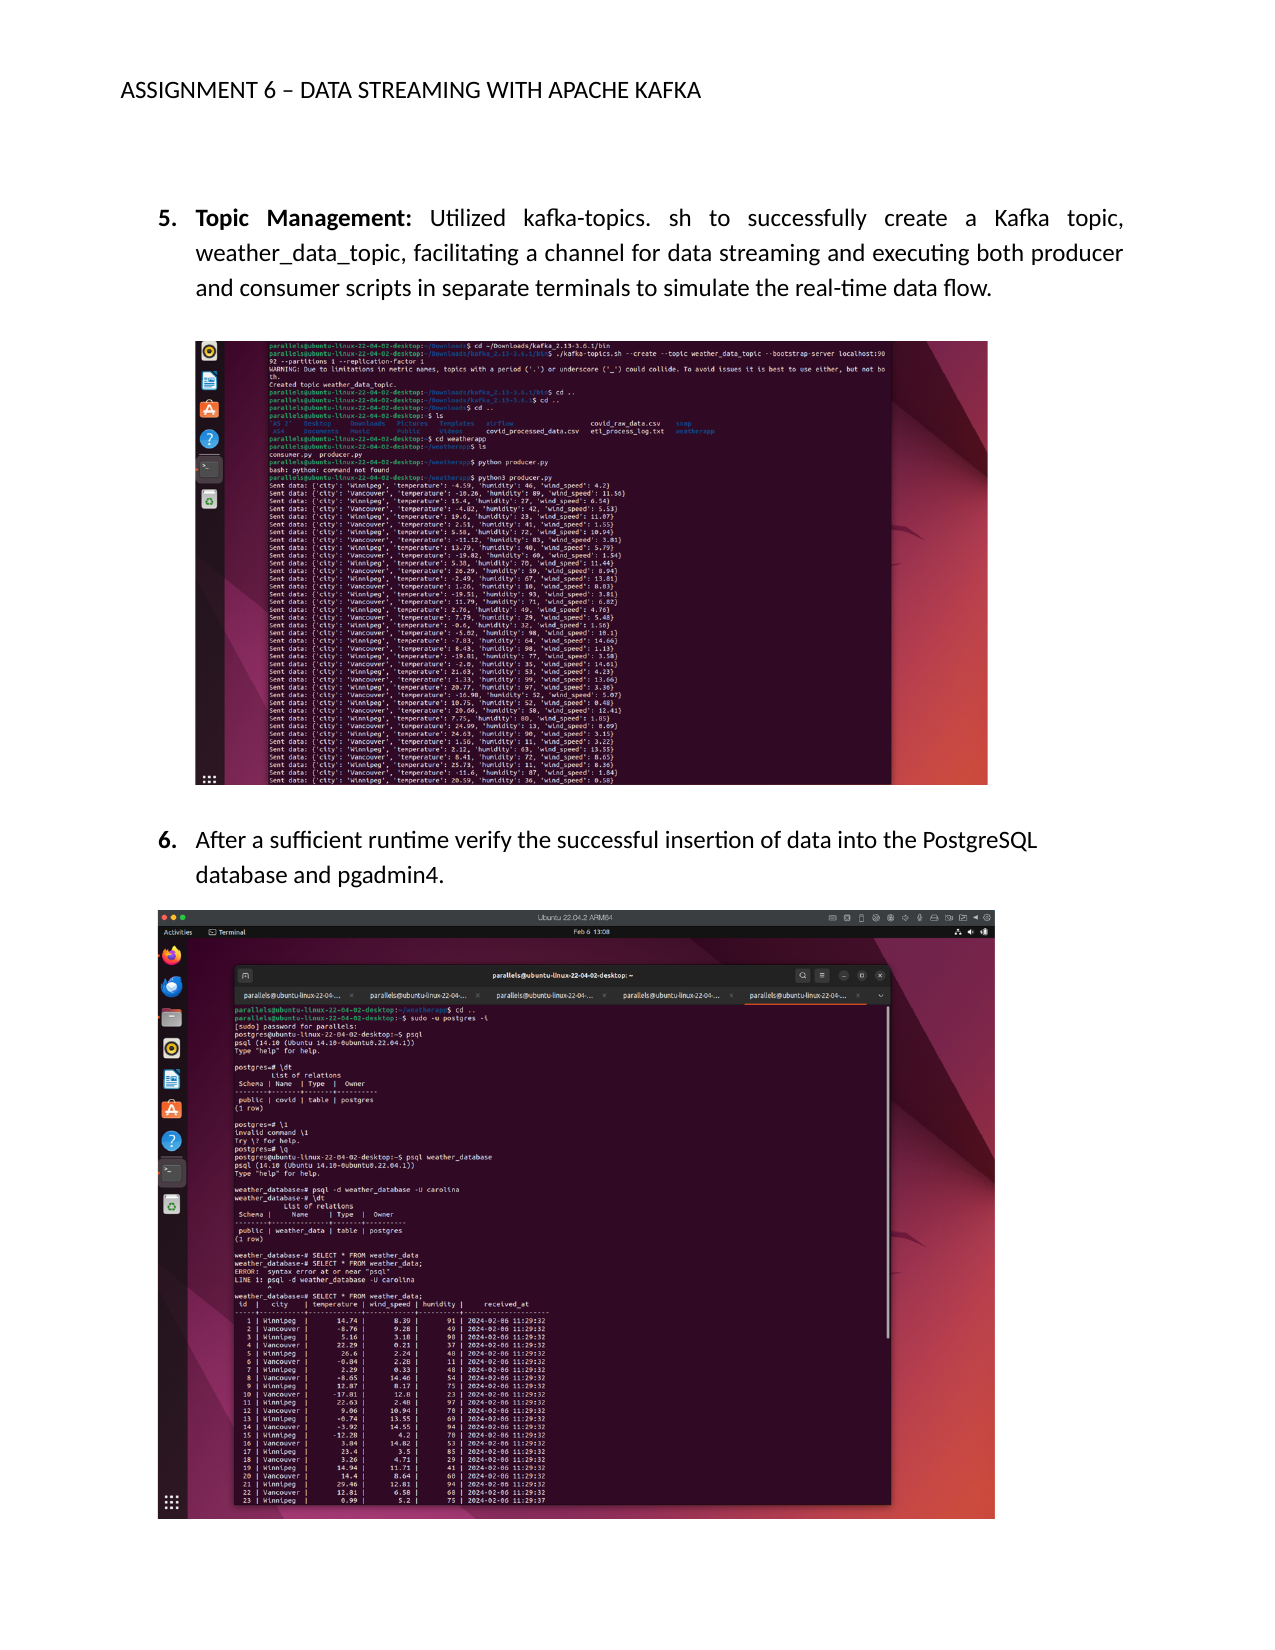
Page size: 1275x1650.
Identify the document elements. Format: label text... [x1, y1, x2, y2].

list Topic Management: Utilized kafka-topics. sh to successfully create a Kafka topic, weather_data_topic, facilitating a channel for data streaming and executing both producer and consumer scripts in separate terminals to simulate the real-time data flow. [158, 202, 1125, 302]
list After a sufficient runtime verify the successful insertion of data into the PostgreSQL database and pgadmin4. [158, 824, 1125, 889]
picture [195, 341, 988, 785]
picture [157, 910, 995, 1519]
